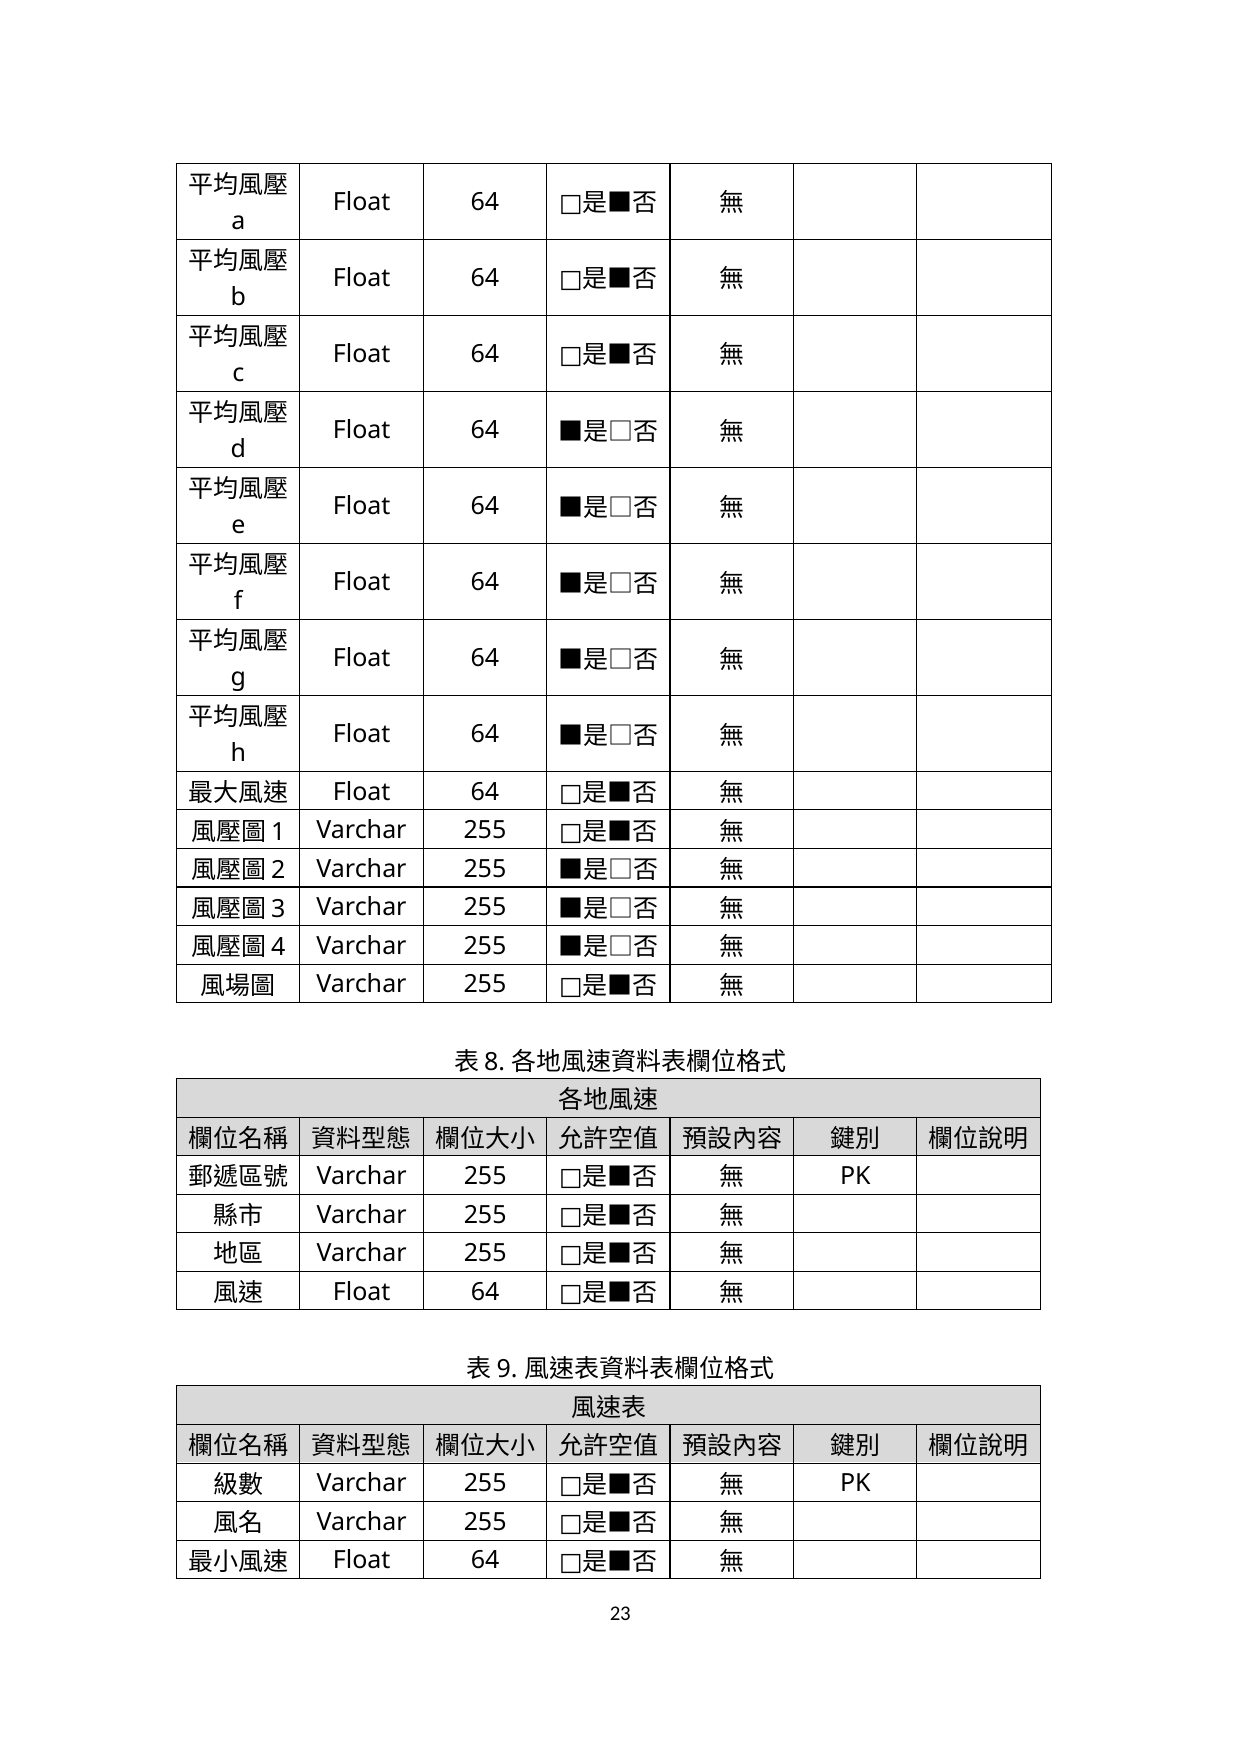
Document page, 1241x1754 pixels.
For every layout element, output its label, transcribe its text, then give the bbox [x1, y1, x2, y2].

table_cell [917, 544, 1051, 619]
table_cell [794, 965, 916, 1002]
table_cell 無 [671, 544, 793, 619]
table_cell □是■否 [547, 810, 669, 848]
table_cell 資料型態 [300, 1118, 423, 1155]
table_cell □是■否 [547, 1464, 669, 1501]
table_cell □是■否 [547, 1233, 669, 1271]
table_cell 最小風速 [177, 1541, 299, 1578]
table_cell □是■否 [547, 316, 669, 391]
table_cell 風壓圖2 [177, 849, 299, 886]
table_cell 風速 [177, 1272, 299, 1309]
table_cell [917, 926, 1051, 963]
table_cell 64 [424, 392, 546, 467]
table_cell PK [794, 1156, 916, 1194]
table_cell ■是□否 [547, 544, 669, 619]
table_cell Float [300, 468, 423, 543]
table_cell 64 [424, 544, 546, 619]
table_cell 平均風壓b [177, 240, 299, 314]
table_cell 無 [671, 392, 793, 467]
table_cell 平均風壓e [177, 468, 299, 543]
table_cell [917, 316, 1051, 391]
table_cell Varchar [300, 1233, 423, 1271]
table_cell Float [300, 544, 423, 619]
table_cell 無 [671, 772, 793, 809]
table_cell [794, 468, 916, 543]
table_cell [917, 696, 1051, 771]
table_cell ■是□否 [547, 926, 669, 963]
table_cell 無 [671, 888, 793, 925]
table_cell [917, 1156, 1040, 1194]
table_cell 平均風壓d [177, 392, 299, 467]
table_cell 255 [424, 1195, 546, 1232]
table_cell 欄位名稱 [177, 1118, 299, 1155]
table_cell 預設內容 [671, 1118, 793, 1155]
table_cell 欄位大小 [424, 1425, 546, 1462]
table_cell [794, 810, 916, 848]
table_cell 255 [424, 1464, 546, 1501]
table_cell 無 [671, 849, 793, 886]
table_cell Varchar [300, 1156, 423, 1194]
table_cell □是■否 [547, 164, 669, 238]
table_cell Float [300, 772, 423, 809]
table_cell [794, 696, 916, 771]
table_cell 欄位大小 [424, 1118, 546, 1155]
table_cell ■是□否 [547, 392, 669, 467]
table_cell [917, 1541, 1040, 1578]
table_cell 風壓圖3 [177, 888, 299, 925]
table_cell 無 [671, 1233, 793, 1271]
table_cell [794, 316, 916, 391]
table_cell 風場圖 [177, 965, 299, 1002]
table_cell 255 [424, 1233, 546, 1271]
table_cell 64 [424, 316, 546, 391]
table_cell [917, 1195, 1040, 1232]
table_cell 64 [424, 468, 546, 543]
table_cell Float [300, 620, 423, 695]
table_cell 地區 [177, 1233, 299, 1271]
table_cell 64 [424, 772, 546, 809]
table_cell [917, 1272, 1040, 1309]
table_cell PK [794, 1464, 916, 1501]
table_cell 欄位說明 [917, 1118, 1040, 1155]
table_cell □是■否 [547, 1502, 669, 1539]
table_cell [917, 620, 1051, 695]
table_cell □是■否 [547, 240, 669, 314]
table_cell [917, 849, 1051, 886]
text 表8. 各地風速資料表欄位格式 [187, 1041, 1053, 1078]
table_cell □是■否 [547, 772, 669, 809]
table_cell [794, 1195, 916, 1232]
table_cell [794, 620, 916, 695]
table_cell [917, 468, 1051, 543]
table_cell Varchar [300, 1464, 423, 1501]
table_cell 無 [671, 696, 793, 771]
table_cell ■是□否 [547, 696, 669, 771]
table_cell 最大風速 [177, 772, 299, 809]
table_cell 255 [424, 849, 546, 886]
table_cell 無 [671, 620, 793, 695]
table_cell 平均風壓g [177, 620, 299, 695]
table_cell 無 [671, 1541, 793, 1578]
table_cell [917, 772, 1051, 809]
table_cell [917, 1464, 1040, 1501]
table_cell 無 [671, 240, 793, 314]
table_cell [794, 1541, 916, 1578]
table_cell [917, 164, 1051, 238]
table_cell 無 [671, 965, 793, 1002]
table_cell [794, 1233, 916, 1271]
table_cell 級數 [177, 1464, 299, 1501]
table_cell □是■否 [547, 1541, 669, 1578]
table_cell 預設內容 [671, 1425, 793, 1462]
text 表9. 風速表資料表欄位格式 [187, 1348, 1053, 1385]
table_cell Varchar [300, 926, 423, 963]
table_cell 允許空值 [547, 1118, 669, 1155]
table_cell 風壓圖4 [177, 926, 299, 963]
table_cell 無 [671, 164, 793, 238]
table_cell Float [300, 1541, 423, 1578]
table_cell [794, 1272, 916, 1309]
table_cell □是■否 [547, 1195, 669, 1232]
table_cell 無 [671, 1156, 793, 1194]
table_cell 風壓圖1 [177, 810, 299, 848]
table_cell 風名 [177, 1502, 299, 1539]
table_cell Float [300, 316, 423, 391]
table_cell Float [300, 696, 423, 771]
table_cell Float [300, 240, 423, 314]
table_cell 鍵別 [794, 1425, 916, 1462]
table_cell 欄位名稱 [177, 1425, 299, 1462]
table_cell □是■否 [547, 965, 669, 1002]
table_cell Float [300, 392, 423, 467]
table_cell 平均風壓h [177, 696, 299, 771]
table_cell ■是□否 [547, 849, 669, 886]
table_cell Varchar [300, 1502, 423, 1539]
table_cell [794, 240, 916, 314]
table_cell [917, 1233, 1040, 1271]
table_cell [794, 772, 916, 809]
table_cell Float [300, 1272, 423, 1309]
table_cell 255 [424, 810, 546, 848]
table_cell [917, 392, 1051, 467]
table_cell 255 [424, 1156, 546, 1194]
table_cell 平均風壓a [177, 164, 299, 238]
table_cell 無 [671, 1195, 793, 1232]
table_cell [794, 849, 916, 886]
table_cell 64 [424, 1272, 546, 1309]
table_cell ■是□否 [547, 888, 669, 925]
table_cell 64 [424, 164, 546, 238]
table_cell [917, 1502, 1040, 1539]
table_cell Float [300, 164, 423, 238]
table_cell 64 [424, 1541, 546, 1578]
table_cell [917, 965, 1051, 1002]
table_header 各地風速 [177, 1079, 1040, 1117]
table_cell 郵遞區號 [177, 1156, 299, 1194]
table_header 風速表 [177, 1386, 1040, 1424]
table_cell 64 [424, 696, 546, 771]
table_cell ■是□否 [547, 620, 669, 695]
table_cell ■是□否 [547, 468, 669, 543]
table_cell 平均風壓c [177, 316, 299, 391]
table_cell 無 [671, 1502, 793, 1539]
table_cell Varchar [300, 888, 423, 925]
table_cell 允許空值 [547, 1425, 669, 1462]
table_cell 平均風壓f [177, 544, 299, 619]
table_cell 64 [424, 240, 546, 314]
table_cell [917, 810, 1051, 848]
table_cell 255 [424, 1502, 546, 1539]
table_cell 64 [424, 620, 546, 695]
table_cell [794, 392, 916, 467]
table_cell 縣市 [177, 1195, 299, 1232]
table_cell 無 [671, 810, 793, 848]
table_cell 255 [424, 888, 546, 925]
table_cell [794, 888, 916, 925]
table_cell Varchar [300, 1195, 423, 1232]
table_cell 255 [424, 926, 546, 963]
table_cell 鍵別 [794, 1118, 916, 1155]
table_cell [794, 544, 916, 619]
table_cell 無 [671, 1272, 793, 1309]
table_cell 無 [671, 926, 793, 963]
table_cell [917, 888, 1051, 925]
table_cell 欄位說明 [917, 1425, 1040, 1462]
table_cell 255 [424, 965, 546, 1002]
table_cell [917, 240, 1051, 314]
table_cell Varchar [300, 810, 423, 848]
table_cell [794, 1502, 916, 1539]
table_cell □是■否 [547, 1156, 669, 1194]
table_cell 資料型態 [300, 1425, 423, 1462]
table_cell Varchar [300, 965, 423, 1002]
table_cell 無 [671, 316, 793, 391]
table_cell [794, 164, 916, 238]
table_cell Varchar [300, 849, 423, 886]
table_cell 無 [671, 468, 793, 543]
table_cell 無 [671, 1464, 793, 1501]
table_cell [794, 926, 916, 963]
table_cell □是■否 [547, 1272, 669, 1309]
